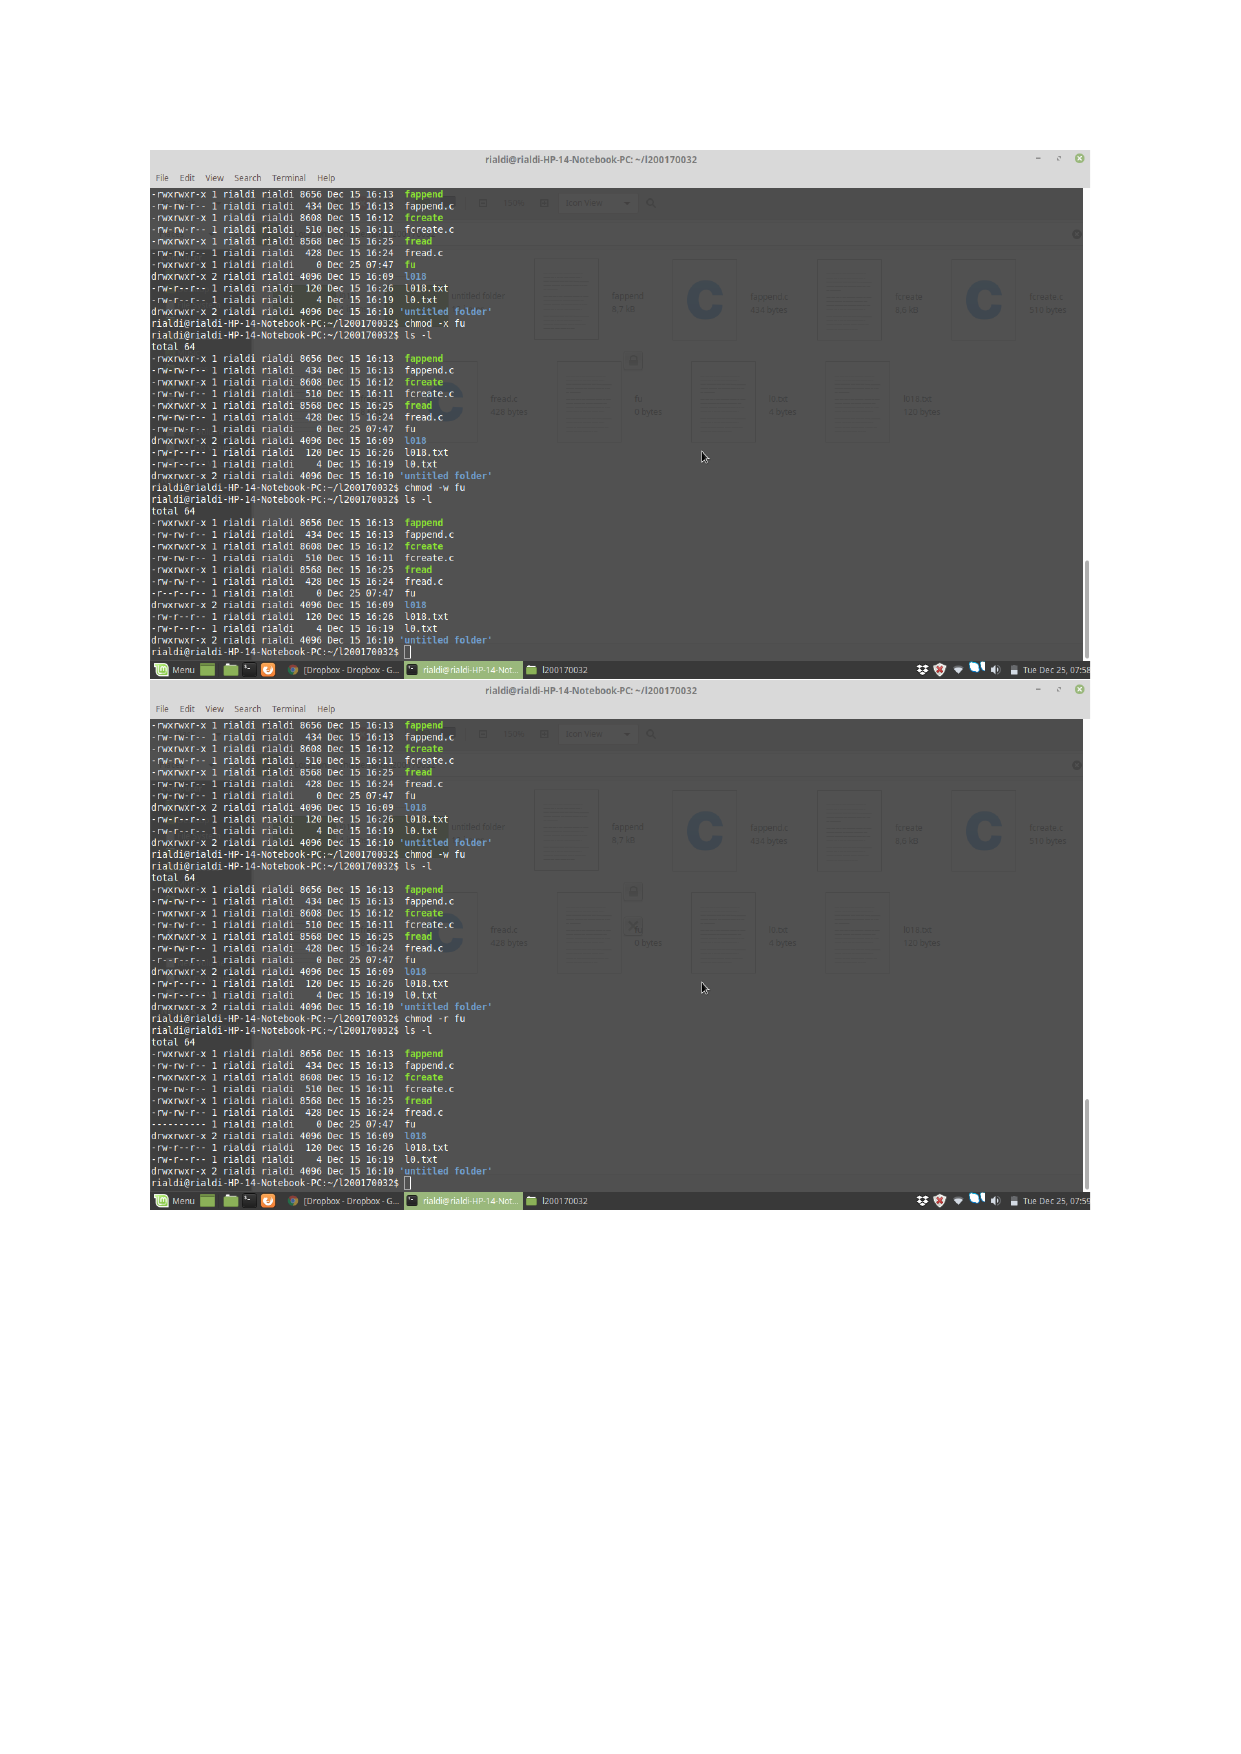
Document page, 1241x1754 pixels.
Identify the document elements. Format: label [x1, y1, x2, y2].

picture [150, 680, 1091, 1210]
picture [150, 150, 1091, 679]
